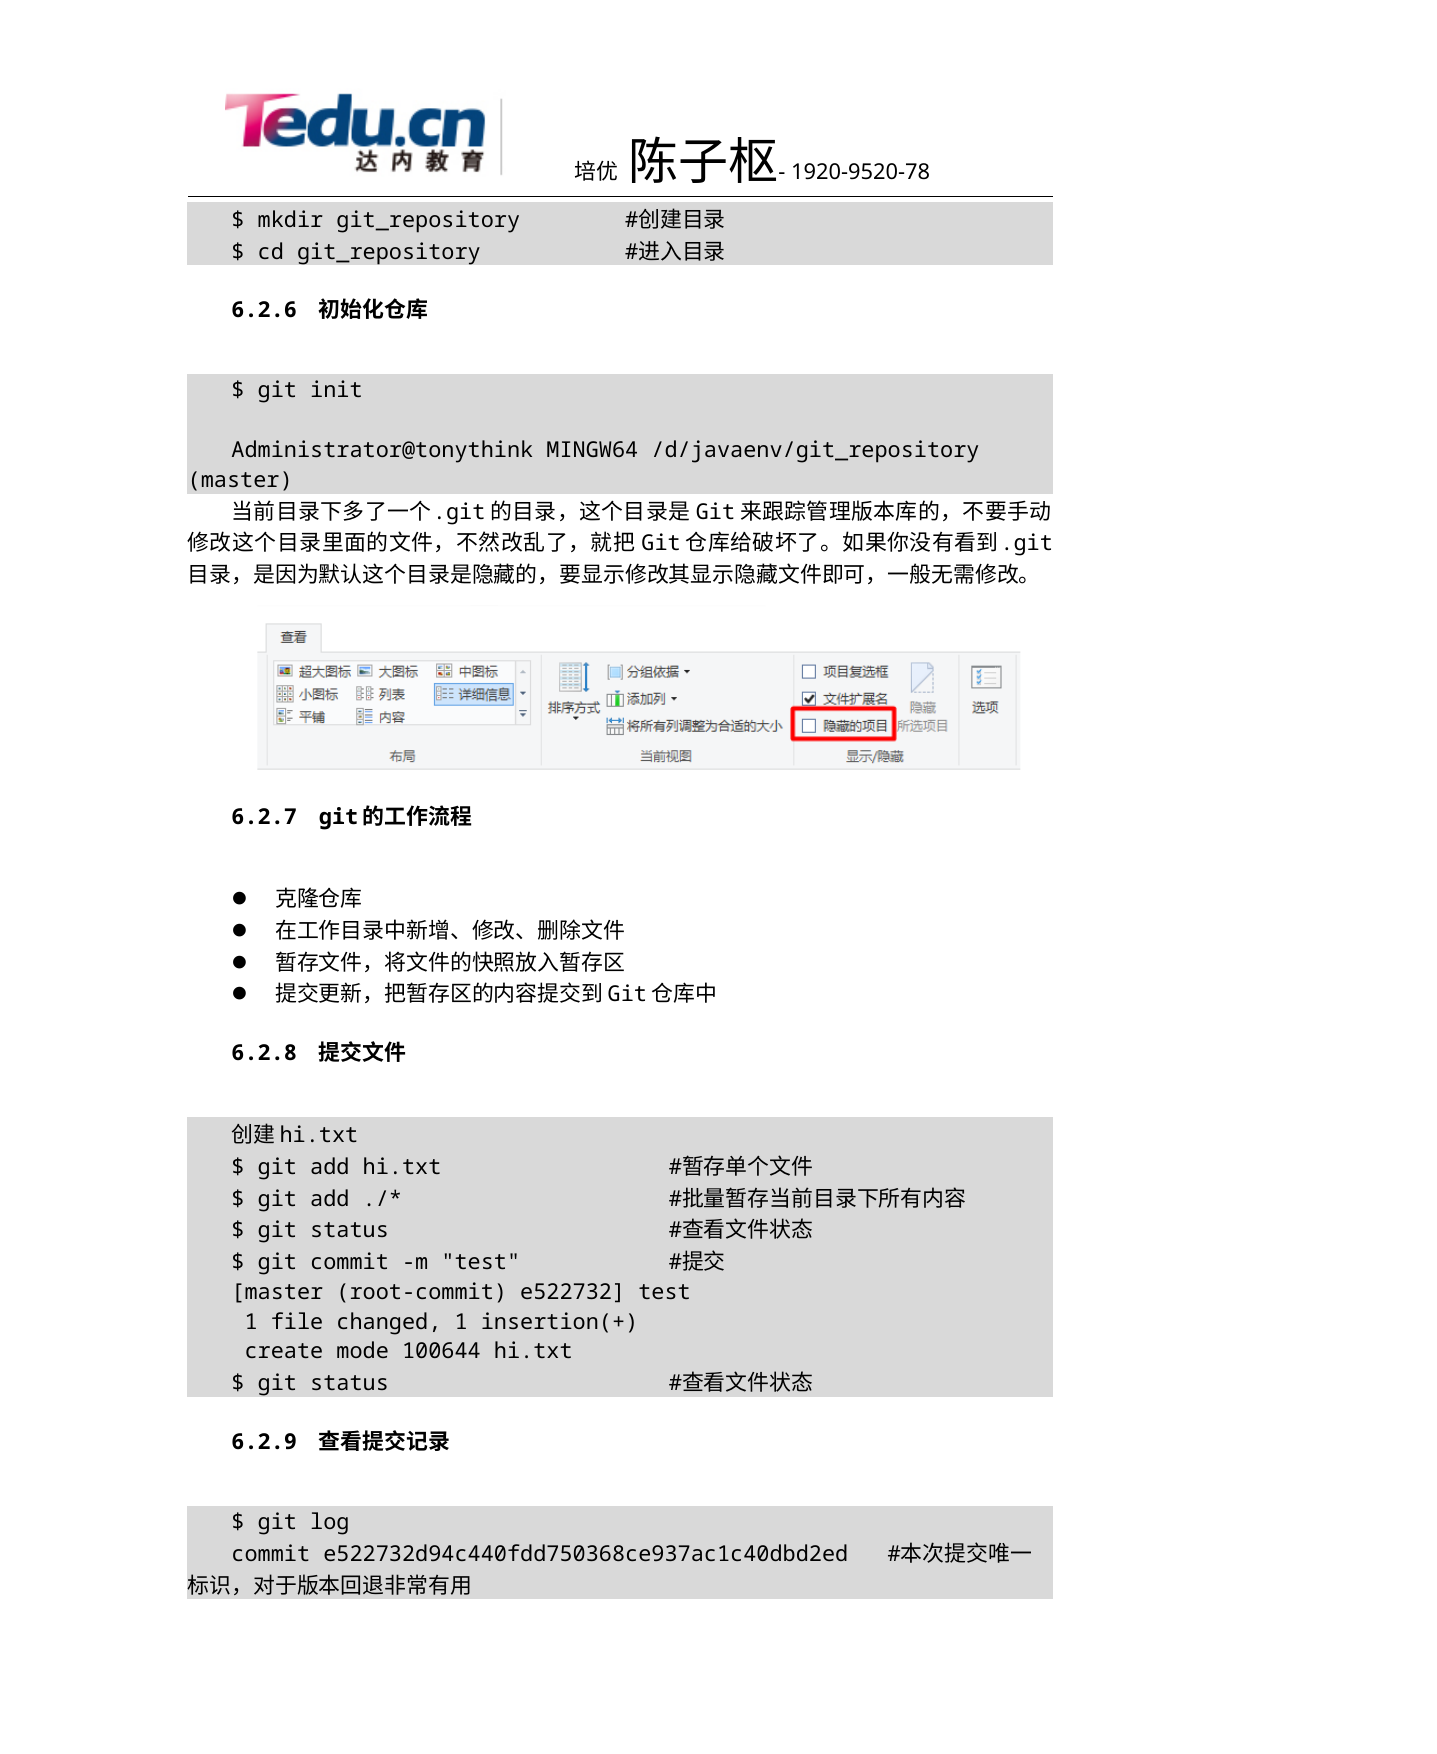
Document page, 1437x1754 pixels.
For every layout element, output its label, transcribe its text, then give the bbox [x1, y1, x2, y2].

text [master (root-commit) e522732] test [187, 1276, 1053, 1306]
text Administrator@tonythink MINGW64 /d/javaenv/git_repository (master) [187, 434, 1053, 494]
subtitle 提交文件 [187, 1035, 1053, 1067]
list 暂存文件，将文件的快照放入暂存区 [231, 944, 1053, 976]
text $ git add hi.txt #暂存单个文件 [187, 1149, 1053, 1181]
subtitle 查看提交记录 [187, 1424, 1053, 1456]
text $ git init [187, 374, 1053, 404]
text $ git add ./* #批量暂存当前目录下所有内容 [187, 1181, 1053, 1212]
text 当前目录下多了一个.git的目录，这个目录是Git来跟踪管理版本库的，不要手动修改这个目录里面的文件，不然改乱了，就把Git仓库给破坏了。如果你没有看到.git目录，是因为默认这个目录是隐藏的，要显示修改其显示隐藏文件即可，一般无需修改。 [187, 494, 1053, 589]
text 1 file changed, 1 insertion(+) [187, 1306, 1053, 1336]
text $ git status #查看文件状态 [187, 1365, 1053, 1397]
list 克隆仓库 [231, 881, 1053, 913]
text $ cd git_repository #进入目录 [187, 234, 1053, 265]
text $ git commit -m "test" #提交 [187, 1244, 1053, 1276]
list 在工作目录中新增、修改、删除文件 [231, 913, 1053, 944]
text 创建hi.txt [187, 1117, 1053, 1149]
text $ git status #查看文件状态 [187, 1212, 1053, 1244]
picture [257, 605, 1021, 773]
subtitle git的工作流程 [187, 799, 1053, 831]
picture [225, 88, 507, 180]
text create mode 100644 hi.txt [187, 1336, 1053, 1365]
text $ mkdir git_repository #创建目录 [187, 202, 1053, 234]
text commit e522732d94c440fdd750368ce937ac1c40dbd2ed #本次提交唯一标识，对于版本回退非常有用 [187, 1536, 1053, 1599]
text $ git log [187, 1506, 1053, 1536]
subtitle 初始化仓库 [187, 292, 1053, 324]
list 提交更新，把暂存区的内容提交到Git仓库中 [231, 976, 1053, 1008]
